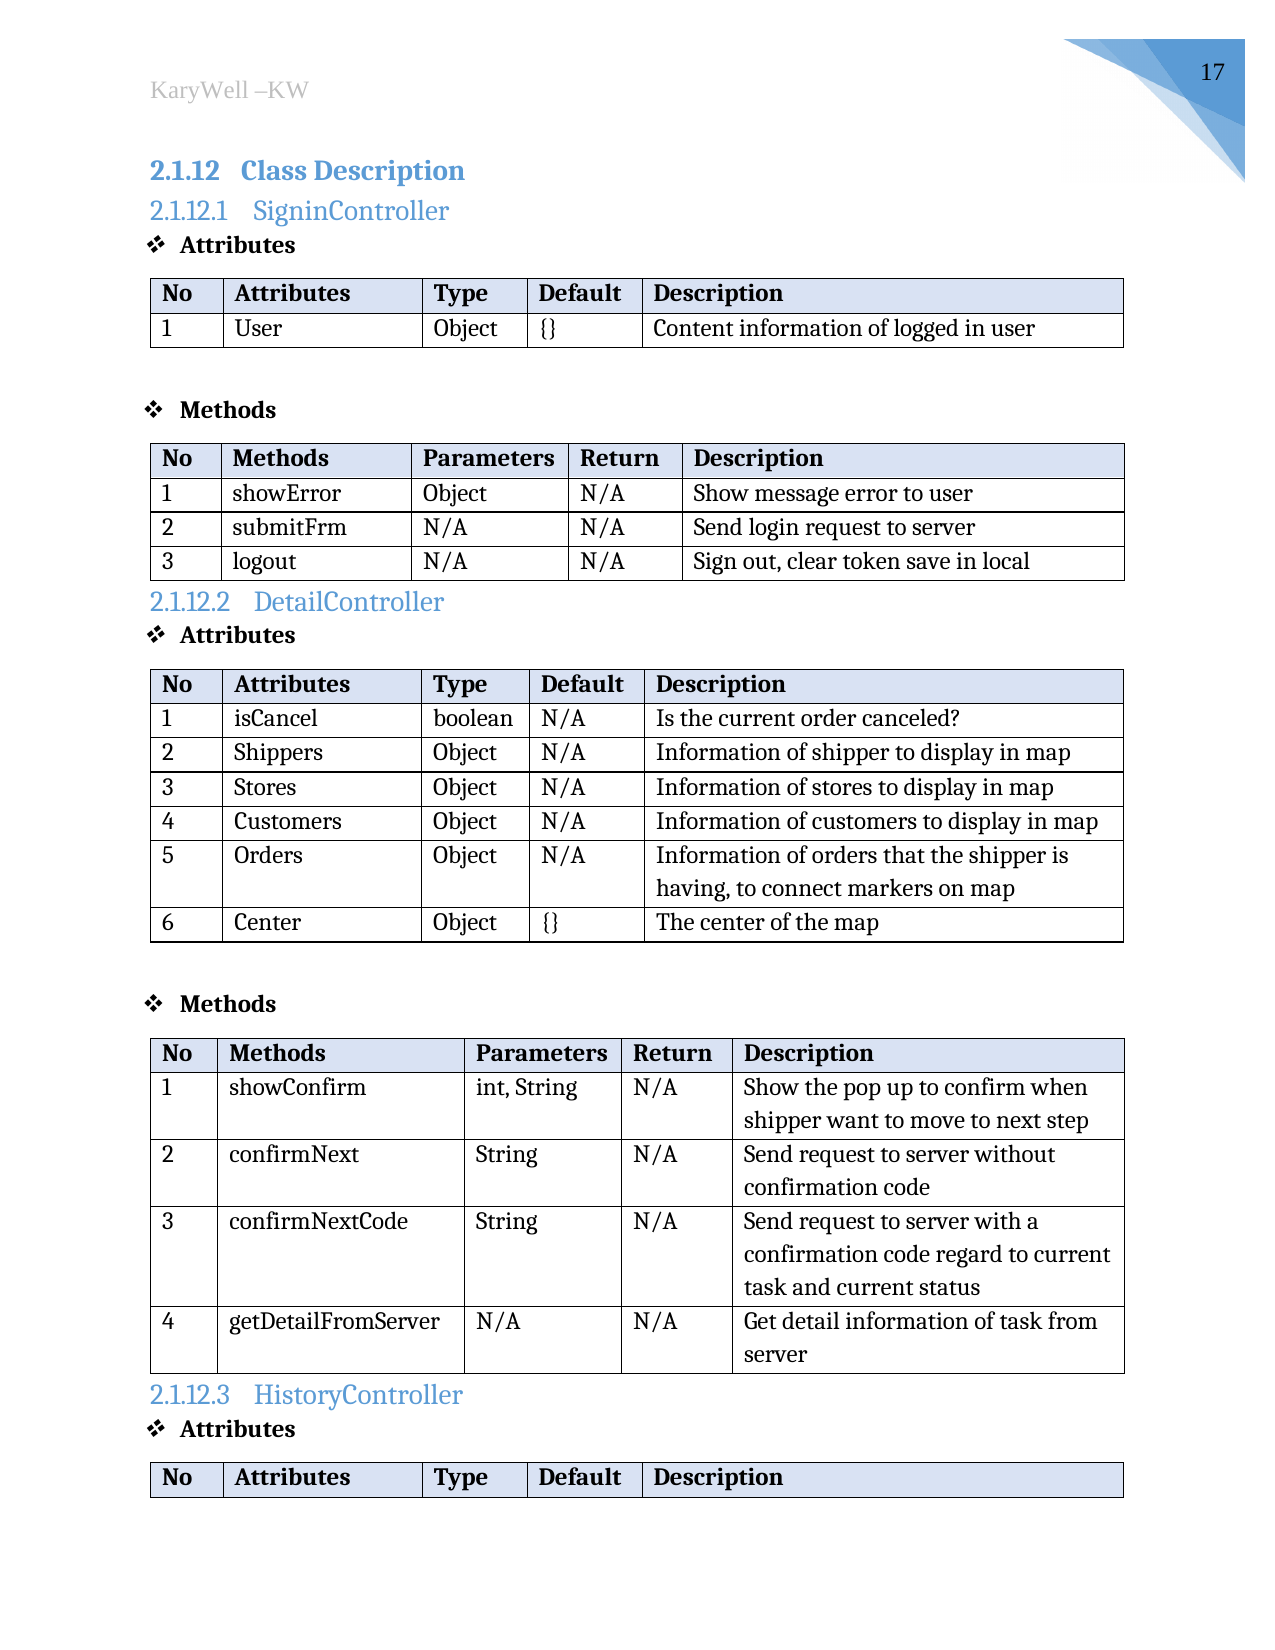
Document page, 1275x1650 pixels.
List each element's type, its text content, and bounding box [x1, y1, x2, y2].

table_header No [151, 279, 223, 313]
subtitle HistoryController [150, 1378, 1125, 1412]
table_cell Send request to server with a confirmation code regard to current task and current status [733, 1207, 1124, 1306]
table_cell logout [222, 547, 411, 579]
table_header Methods [222, 444, 411, 477]
table_cell Information of shipper to display in map [645, 738, 1123, 771]
table_cell 1 [151, 1073, 217, 1139]
table_cell showError [222, 479, 411, 511]
table_cell Send request to server without confirmation code [733, 1140, 1124, 1206]
table_cell N/A [622, 1073, 732, 1139]
table_cell Object [422, 738, 529, 771]
table_header Description [733, 1039, 1124, 1072]
list Attributes [142, 231, 1125, 259]
table_cell Object [422, 841, 529, 907]
table_cell N/A [569, 479, 682, 511]
table_cell N/A [412, 547, 568, 579]
table_cell 4 [151, 1307, 217, 1373]
table_cell Object [422, 807, 529, 840]
table_cell 1 [151, 704, 222, 737]
table_header Description [643, 279, 1123, 313]
table_cell The center of the map [645, 908, 1123, 941]
table_header Methods [218, 1039, 464, 1072]
table_header Return [569, 444, 682, 477]
table_cell 6 [151, 908, 222, 941]
table_header Default [528, 279, 642, 313]
table_header Type [423, 279, 527, 313]
table_cell {} [530, 908, 644, 941]
table_cell Shippers [223, 738, 421, 771]
table_cell N/A [622, 1307, 732, 1373]
table_cell N/A [622, 1140, 732, 1206]
subtitle DetailController [150, 585, 1125, 618]
table_cell Object [422, 773, 529, 806]
table_cell Get detail information of task from server [733, 1307, 1124, 1373]
list Methods [142, 396, 1125, 424]
table_cell String [465, 1207, 621, 1306]
table_cell 3 [151, 773, 222, 806]
table_cell Object [412, 479, 568, 511]
table_header No [151, 1039, 217, 1072]
table_header Attributes [223, 670, 421, 703]
table_header Type [422, 670, 529, 703]
table_header No [151, 670, 222, 703]
table_cell N/A [622, 1207, 732, 1306]
list Attributes [142, 1414, 1125, 1443]
table_cell N/A [412, 513, 568, 546]
table_header Default [528, 1463, 642, 1497]
list Attributes [142, 621, 1125, 650]
table_cell {} [528, 314, 642, 347]
table_cell 4 [151, 807, 222, 840]
table_cell 2 [151, 513, 221, 546]
table_header Default [530, 670, 644, 703]
table_cell showConfirm [218, 1073, 464, 1139]
table_cell int, String [465, 1073, 621, 1139]
table_header Parameters [412, 444, 568, 477]
table_cell User [224, 314, 422, 347]
table_cell boolean [422, 704, 529, 737]
table_cell 2 [151, 738, 222, 771]
table_cell 1 [151, 479, 221, 511]
table_cell Object [423, 314, 527, 347]
table_cell getDetailFromServer [218, 1307, 464, 1373]
table_cell Information of customers to display in map [645, 807, 1123, 840]
table_cell confirmNext [218, 1140, 464, 1206]
table_header Parameters [465, 1039, 621, 1072]
subtitle SigninController [150, 194, 1125, 228]
table_cell N/A [530, 841, 644, 907]
table_cell Send login request to server [683, 513, 1124, 546]
table_header Attributes [224, 1463, 422, 1497]
table_cell N/A [530, 704, 644, 737]
table_cell N/A [530, 738, 644, 771]
table_cell Is the current order canceled? [645, 704, 1123, 737]
table_cell Customers [223, 807, 421, 840]
table_cell Show the pop up to confirm when shipper want to move to next step [733, 1073, 1124, 1139]
table_cell Orders [223, 841, 421, 907]
table_cell Center [223, 908, 421, 941]
table_cell 5 [151, 841, 222, 907]
table_header Description [643, 1463, 1123, 1497]
table_cell N/A [530, 773, 644, 806]
table_cell Content information of logged in user [643, 314, 1123, 347]
table_header Description [683, 444, 1124, 477]
table_cell 1 [151, 314, 223, 347]
table_cell Show message error to user [683, 479, 1124, 511]
table_cell N/A [530, 807, 644, 840]
picture [1061, 39, 1245, 183]
table_cell Stores [223, 773, 421, 806]
table_cell Sign out, clear token save in local [683, 547, 1124, 579]
table_cell N/A [569, 513, 682, 546]
table_header Description [645, 670, 1123, 703]
table_cell N/A [569, 547, 682, 579]
table_cell 3 [151, 1207, 217, 1306]
table_header No [151, 444, 221, 477]
table_cell Object [422, 908, 529, 941]
list Methods [142, 990, 1125, 1019]
table_header Attributes [224, 279, 422, 313]
table_header Type [423, 1463, 527, 1497]
table_cell submitFrm [222, 513, 411, 546]
table_cell 3 [151, 547, 221, 579]
table_cell isCancel [223, 704, 421, 737]
table_cell N/A [465, 1307, 621, 1373]
table_header Return [622, 1039, 732, 1072]
table_cell Information of orders that the shipper is having, to connect markers on map [645, 841, 1123, 907]
table_cell String [465, 1140, 621, 1206]
table_cell 2 [151, 1140, 217, 1206]
subtitle Class Description [150, 154, 1125, 188]
table_cell Information of stores to display in map [645, 773, 1123, 806]
table_header No [151, 1463, 223, 1497]
table_cell confirmNextCode [218, 1207, 464, 1306]
